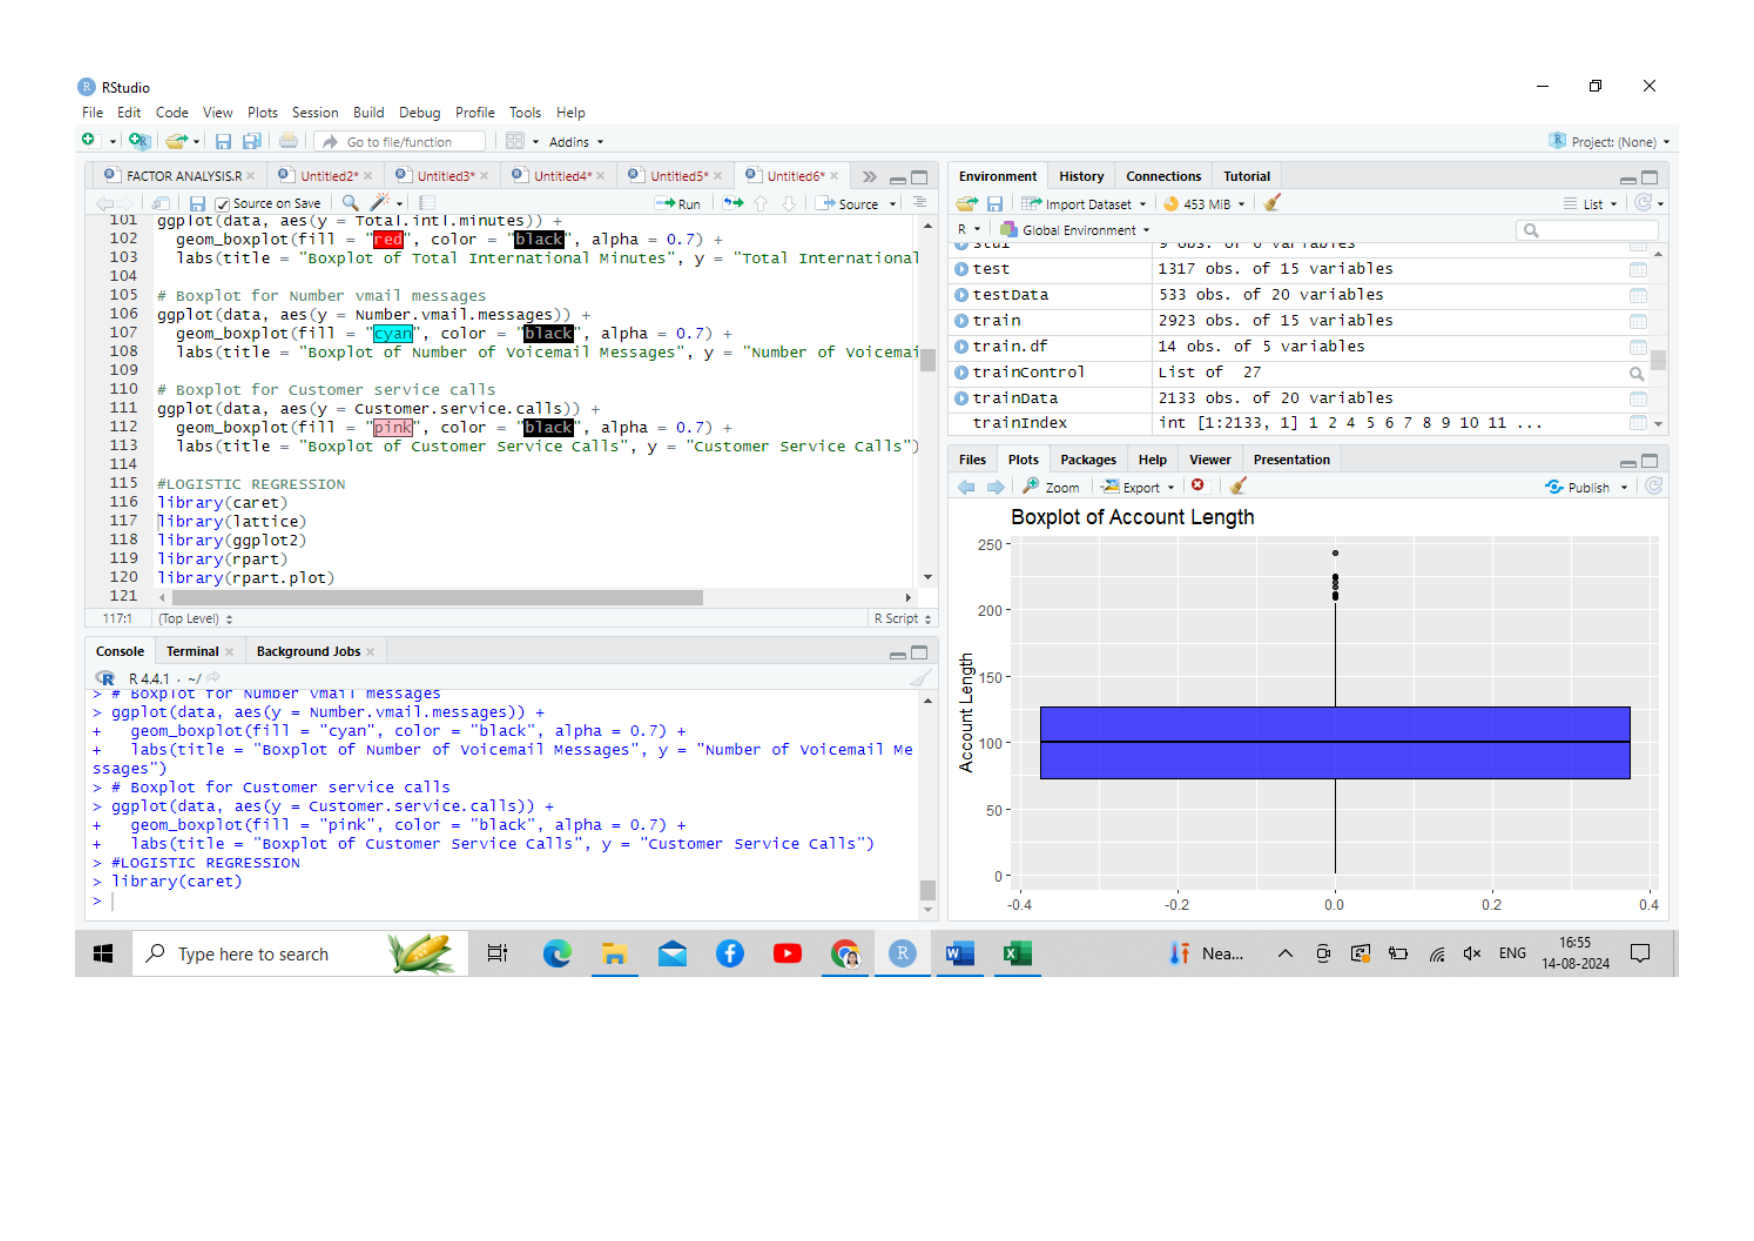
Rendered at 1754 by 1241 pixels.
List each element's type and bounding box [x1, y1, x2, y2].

picture [75, 75, 1679, 977]
